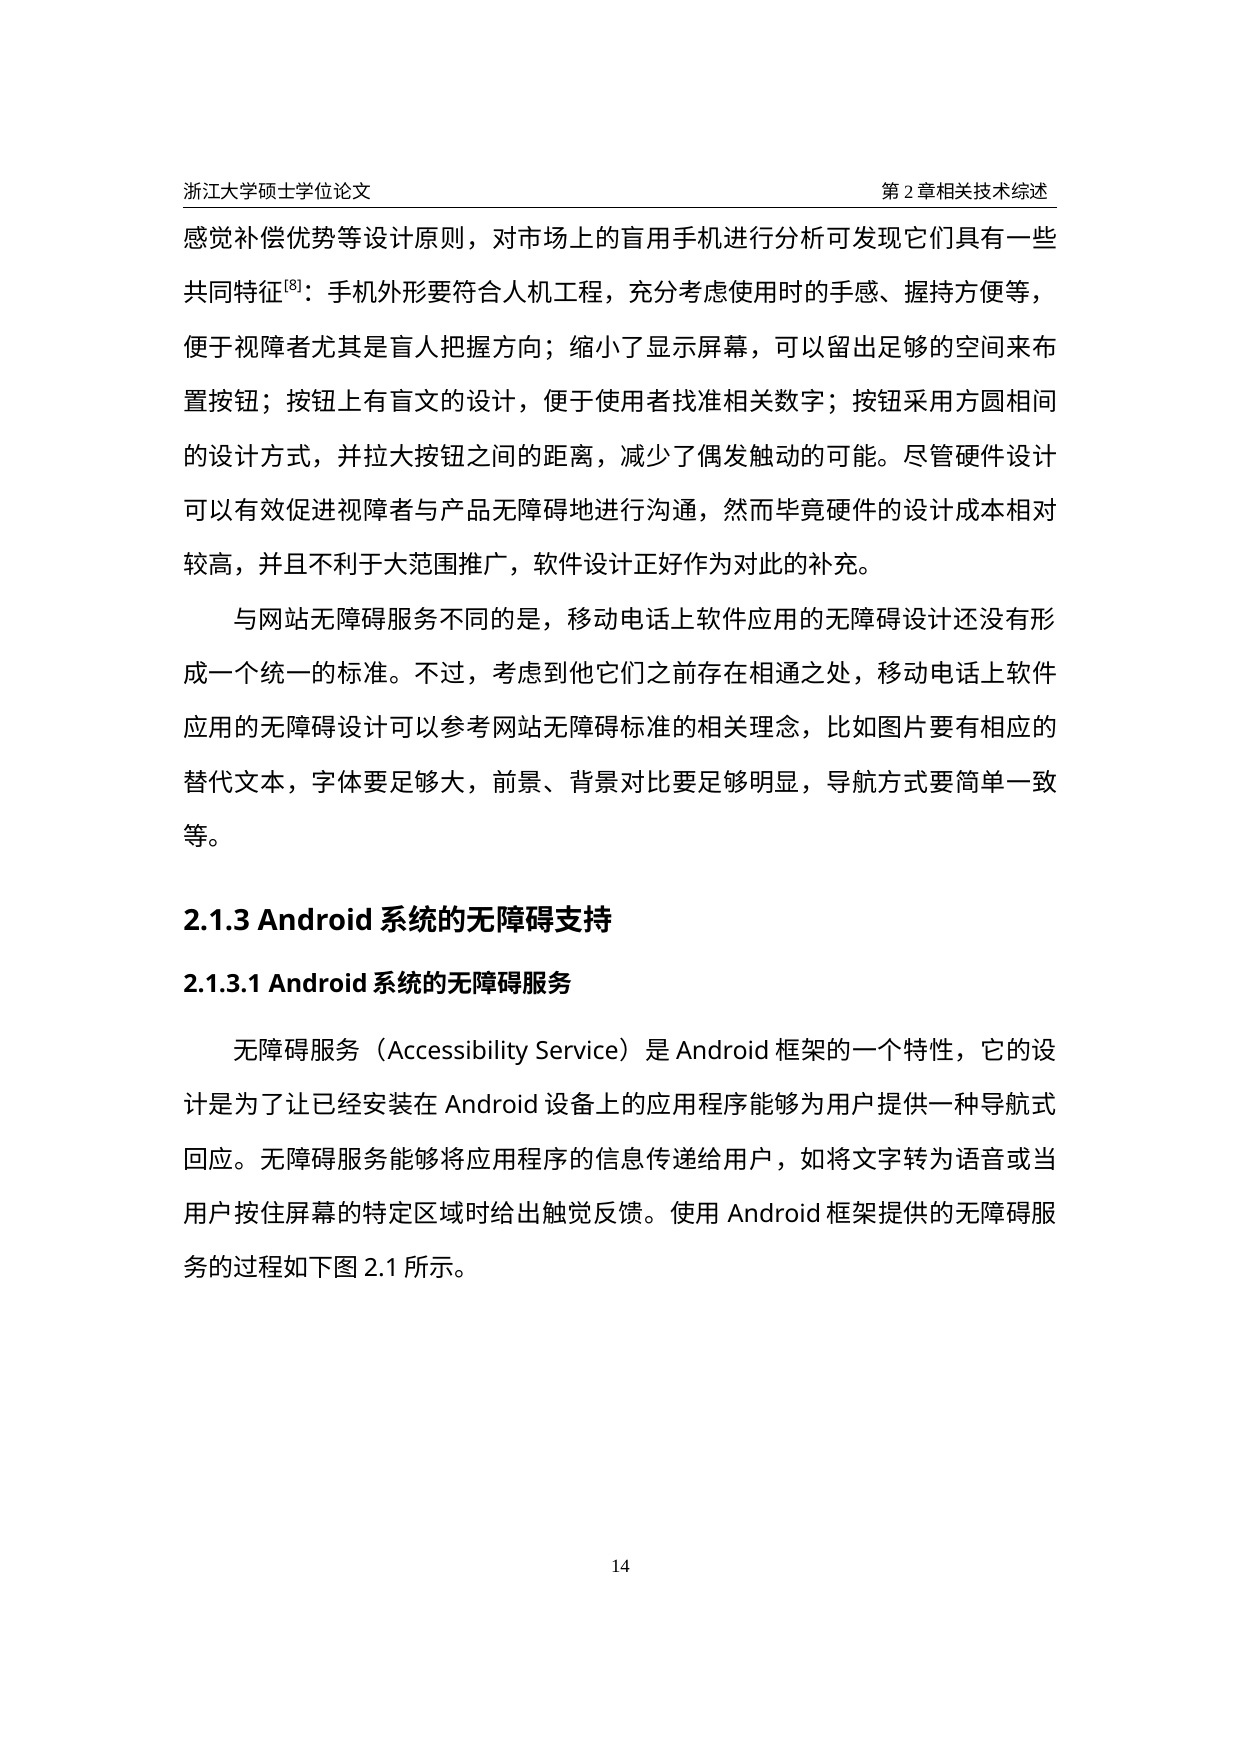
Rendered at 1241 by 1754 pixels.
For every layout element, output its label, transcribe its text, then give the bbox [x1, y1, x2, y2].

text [183, 218, 1057, 581]
subtitle Android系统的无障碍支持 [183, 896, 1057, 938]
text 无障碍服务（Accessibility Service）是Android框架的一个特性，它的设计是为了让已经安装在Android设备上的应用程序能够为用户提供一种导航式回应。无障碍服务能够将应用程序的信息传递给用户，如将文字转为语音或当用户按住屏幕的特定区域时给出触觉反馈。使用Android框架提供的无障碍服务的过程如下图 2.1所示。 [183, 1030, 1057, 1284]
subtitle Android系统的无障碍服务 [183, 963, 1057, 1000]
text 与网站无障碍服务不同的是，移动电话上软件应用的无障碍设计还没有形成一个统一的标准。不过，考虑到他它们之前存在相通之处，移动电话上软件应用的无障碍设计可以参考网站无障碍标准的相关理念，比如图片要有相应的替代文本，字体要足够大，前景、背景对比要足够明显，导航方式要简单一致等。 [183, 599, 1057, 853]
